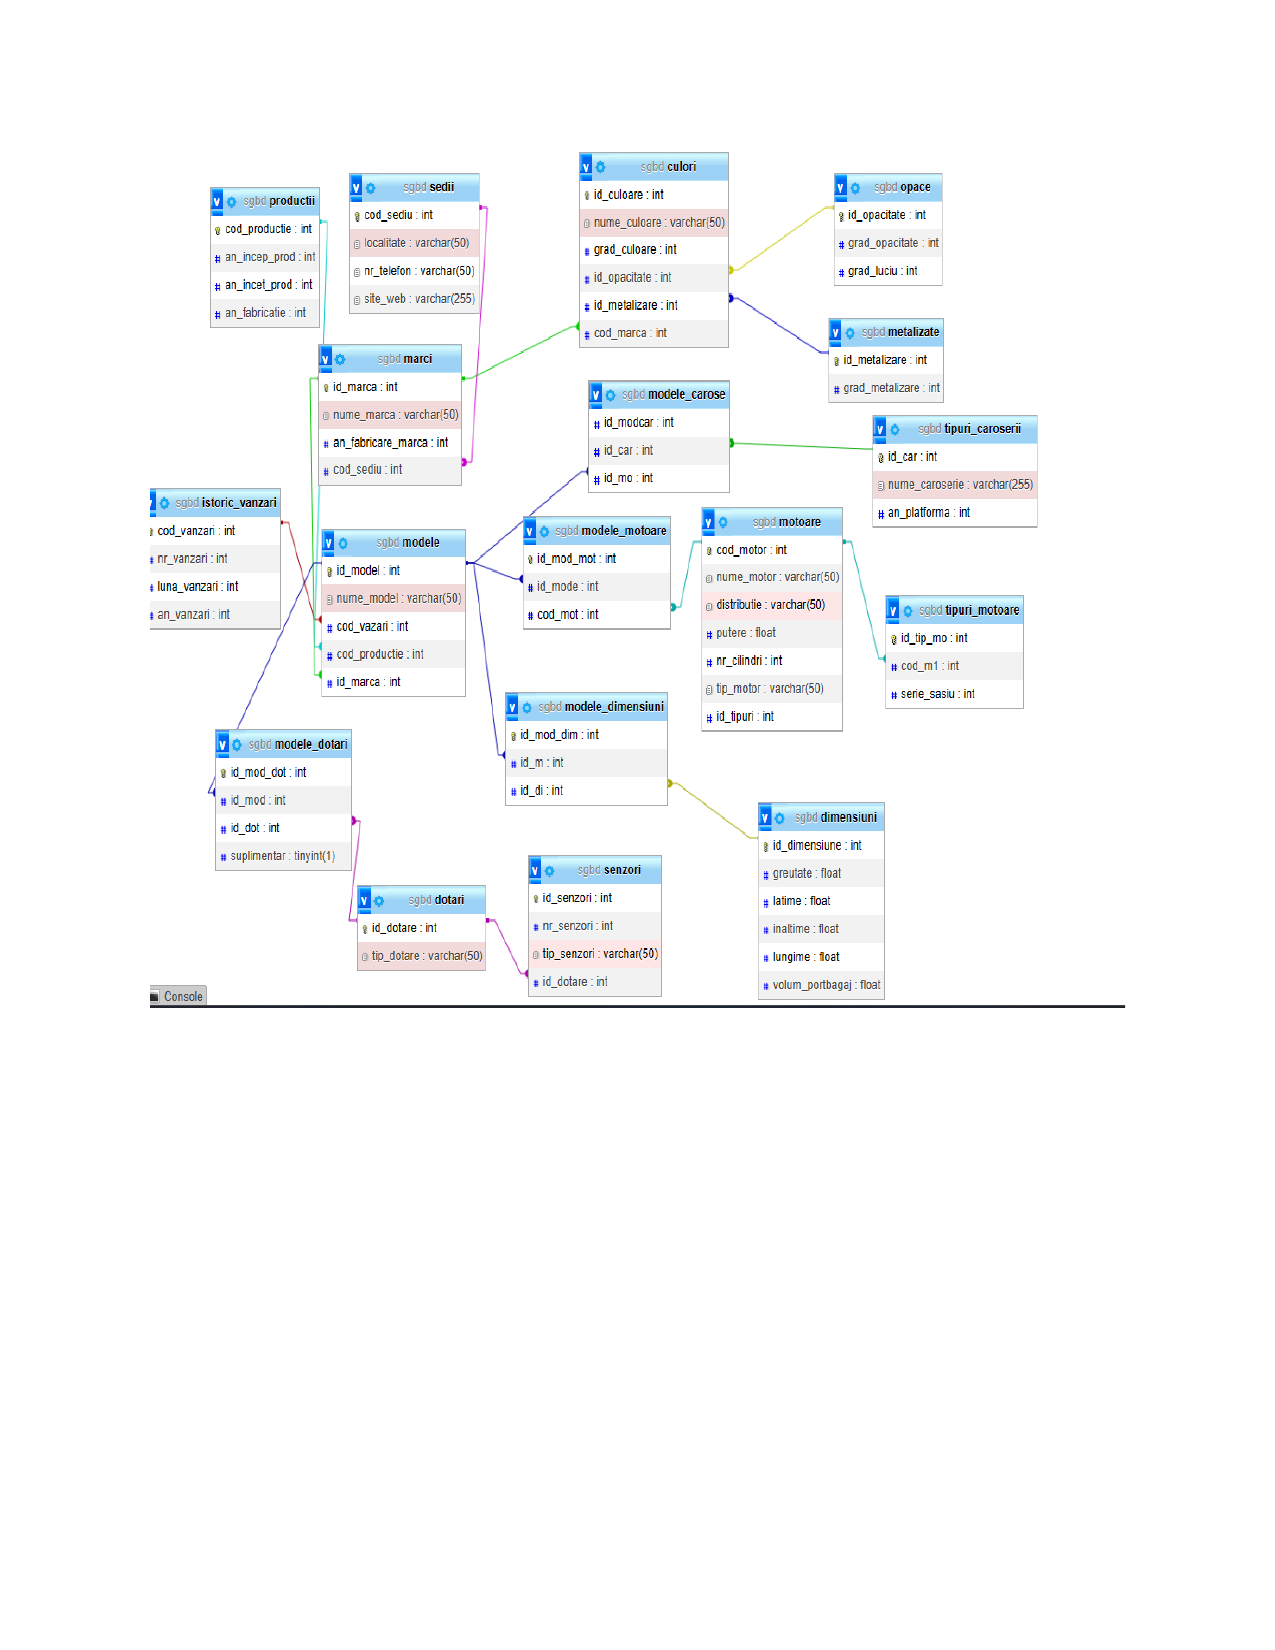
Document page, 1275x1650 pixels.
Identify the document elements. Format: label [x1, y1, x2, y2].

picture [150, 150, 1125, 1008]
